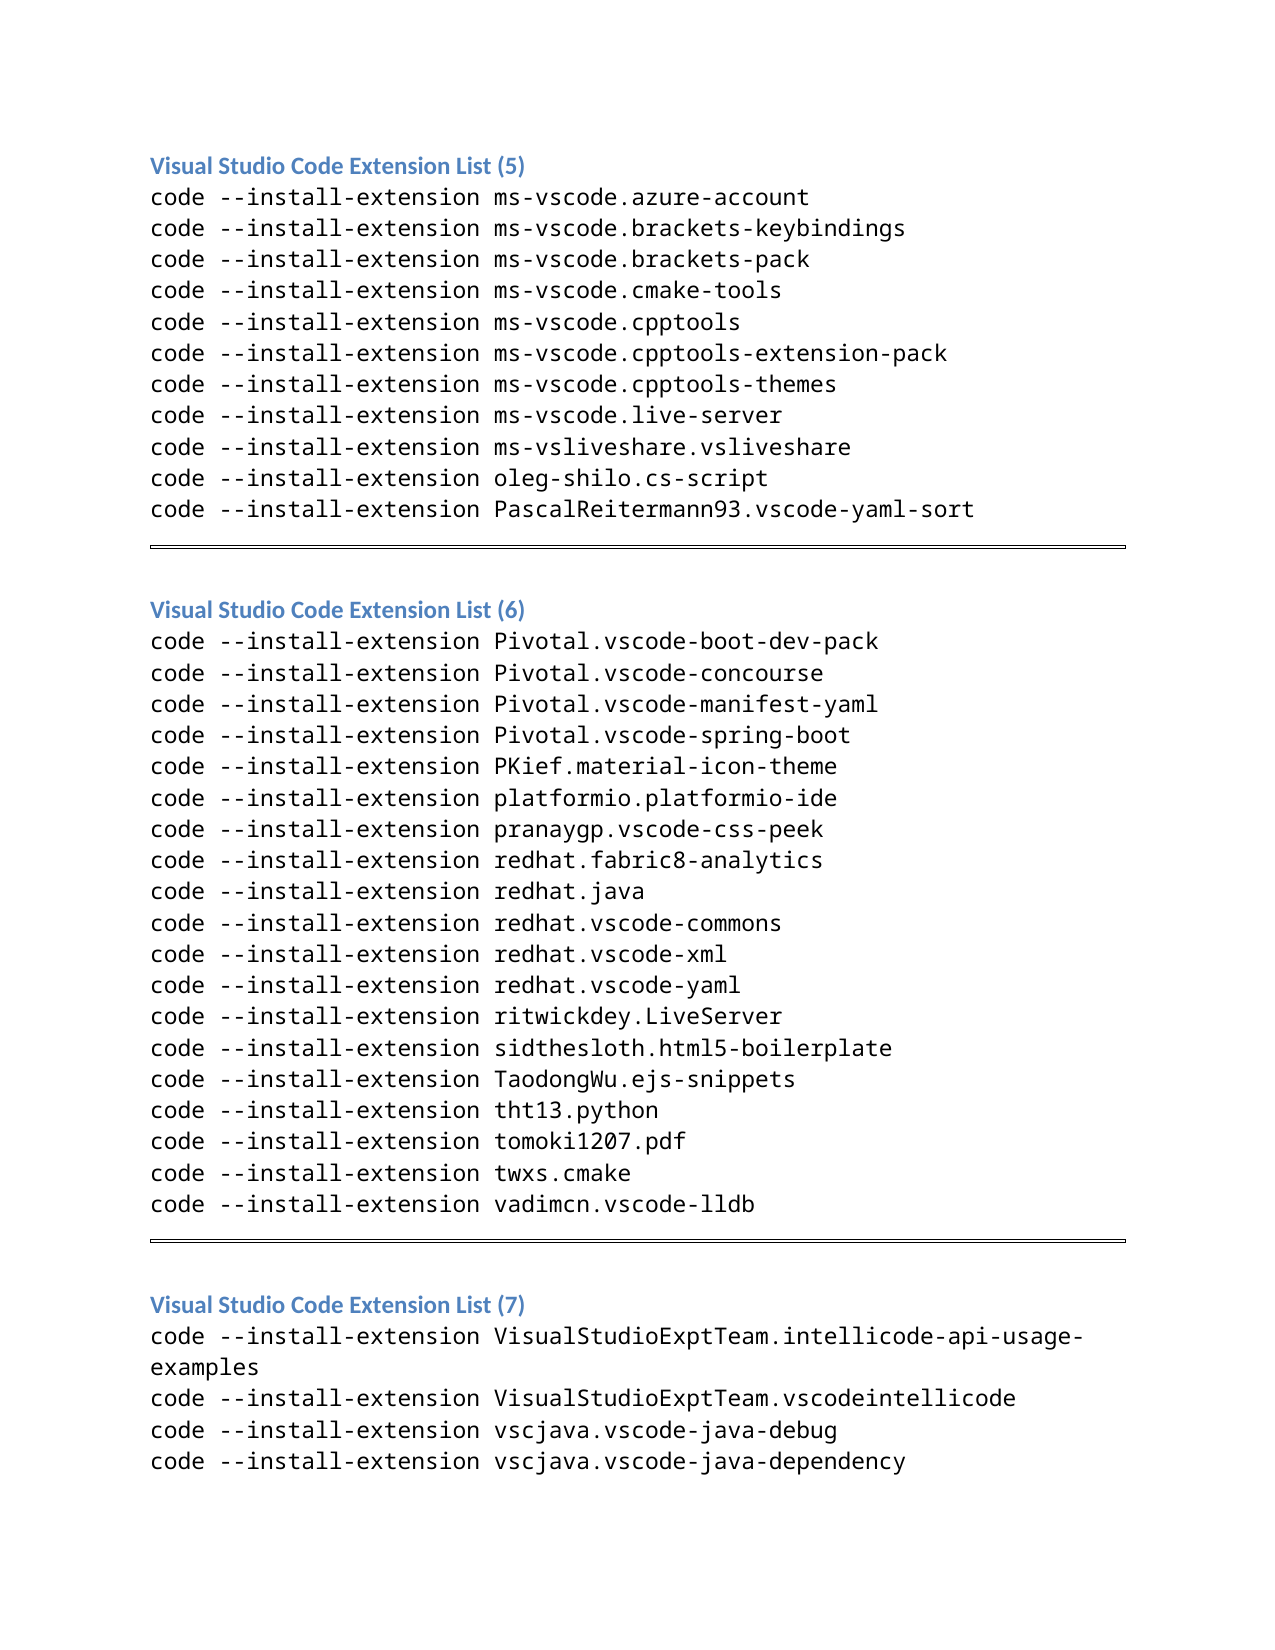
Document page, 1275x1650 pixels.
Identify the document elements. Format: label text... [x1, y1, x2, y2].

subtitle Visual Studio Code Extension List (7) [150, 1289, 1125, 1320]
subtitle Visual Studio Code Extension List (6) [150, 595, 1125, 625]
text code --install-extension Pivotal.vscode-boot-dev-pack code --install-extension Pivotal.vscode-concourse code --install-extension Pivotal.vscode-manifest-yaml code --install-extension Pivotal.vscode-spring-boot code --install-extension PKief.material-icon-theme code --install-extension platformio.platformio-ide code --install-extension pranaygp.vscode-css-peek code --install-extension redhat.fabric8-analytics code --install-extension redhat.java code --install-extension redhat.vscode-commons code --install-extension redhat.vscode-xml code --install-extension redhat.vscode-yaml code --install-extension ritwickdey.LiveServer code --install-extension sidthesloth.html5-boilerplate code --install-extension TaodongWu.ejs-snippets code --install-extension tht13.python code --install-extension tomoki1207.pdf code --install-extension twxs.cmake code --install-extension vadimcn.vscode-lldb [150, 625, 1125, 1219]
subtitle Visual Studio Code Extension List (5) [150, 150, 1125, 181]
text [150, 1320, 1125, 1476]
text code --install-extension ms-vscode.azure-account code --install-extension ms-vscode.brackets-keybindings code --install-extension ms-vscode.brackets-pack code --install-extension ms-vscode.cmake-tools code --install-extension ms-vscode.cpptools code --install-extension ms-vscode.cpptools-extension-pack code --install-extension ms-vscode.cpptools-themes code --install-extension ms-vscode.live-server code --install-extension ms-vsliveshare.vsliveshare code --install-extension oleg-shilo.cs-script code --install-extension PascalReitermann93.vscode-yaml-sort [150, 181, 1125, 524]
